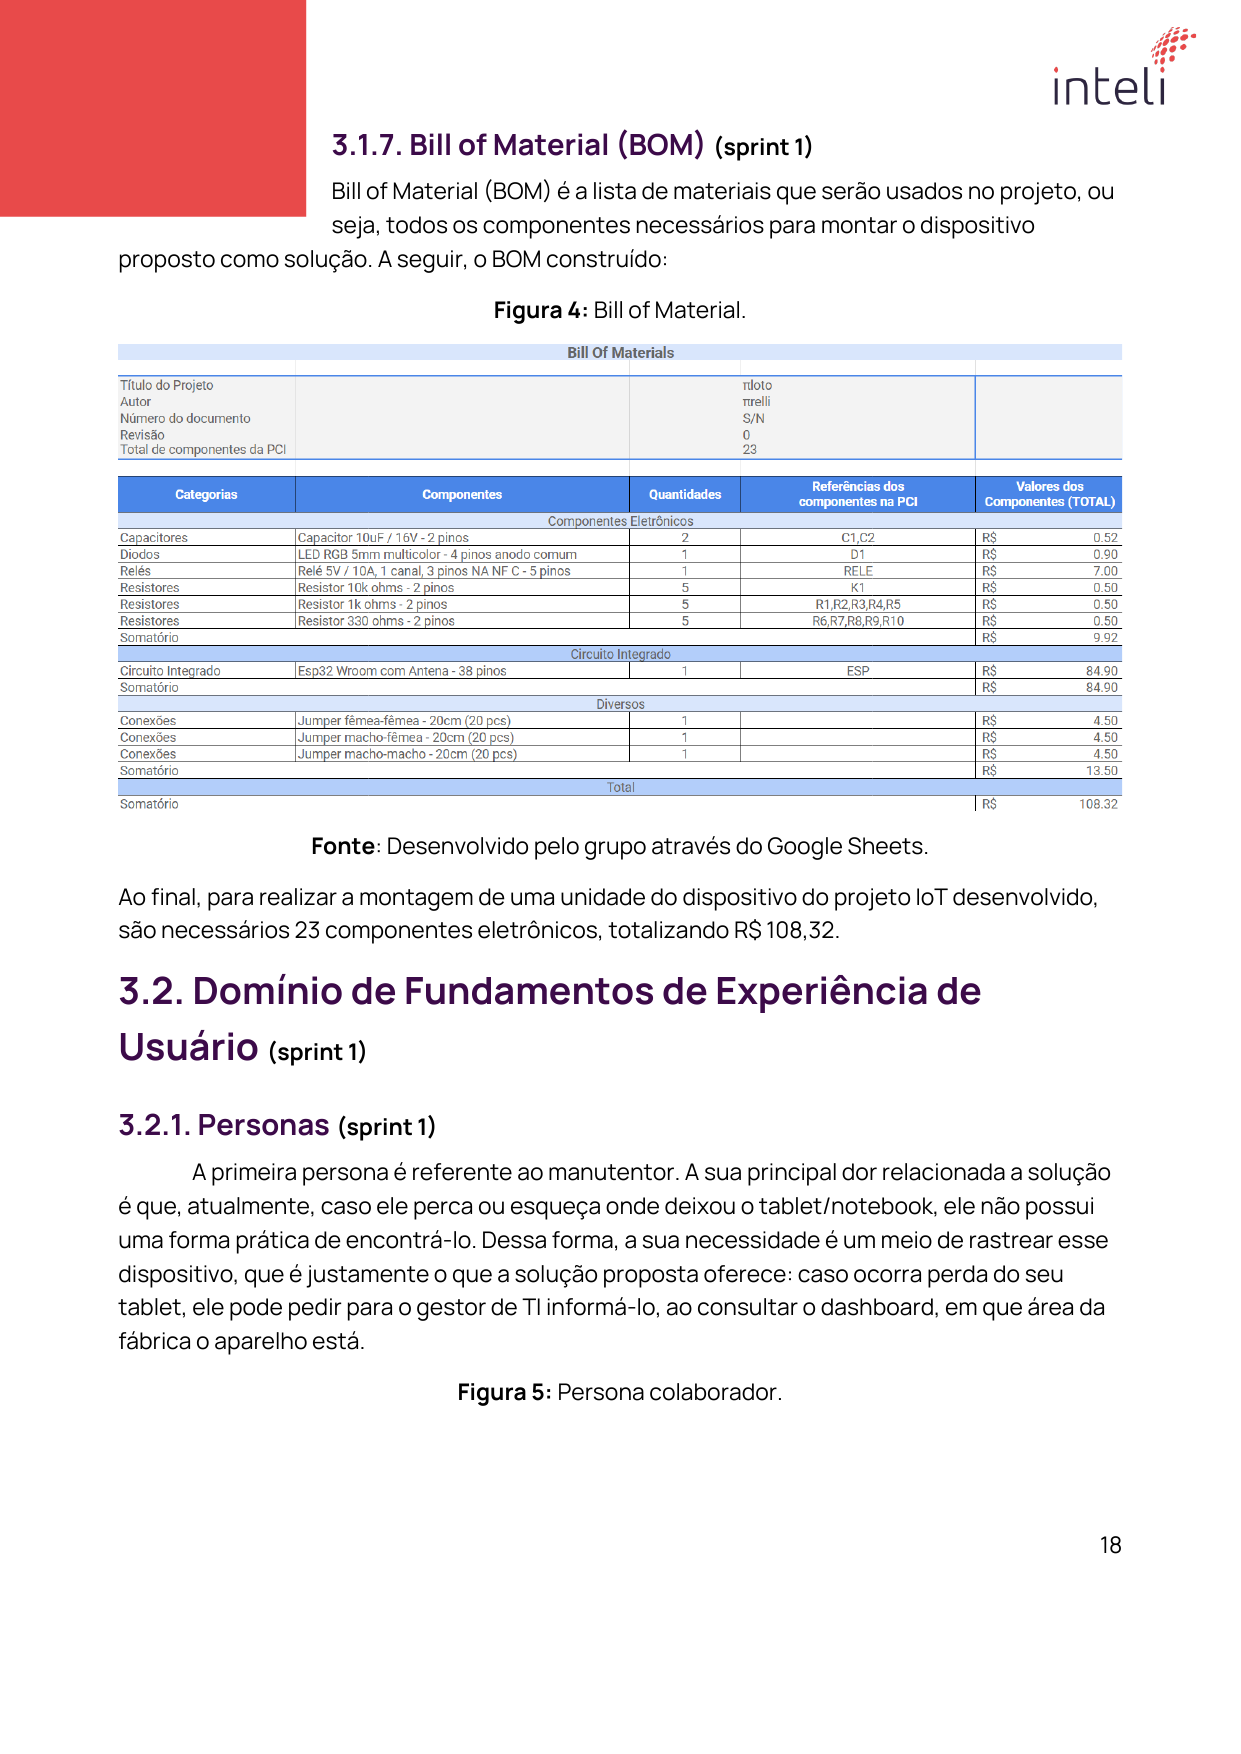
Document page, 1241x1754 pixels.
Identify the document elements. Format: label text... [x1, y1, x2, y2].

text Figura 4: Bill of Material. [118, 293, 1122, 325]
picture [1054, 27, 1197, 105]
picture [118, 344, 1123, 811]
text Bill of Material (BOM) é a lista de materiais que serão usados no projeto, ou seja, todos os componentes necessários para montar o dispositivo proposto como solução. A seguir, o BOM construído: [118, 175, 1122, 274]
text A primeira persona é referente ao manutentor. A sua principal dor relacionada a solução é que, atualmente, caso ele perca ou esqueça onde deixou o tablet/notebook, ele não possui uma forma prática de encontrá-lo. Dessa forma, a sua necessidade é um meio de rastrear esse dispositivo, que é justamente o que a solução proposta oferece: caso ocorra perda do seu tablet, ele pode pedir para o gestor de TI informá-lo, ao consultar o dashboard, em que área da fábrica o aparelho está. [118, 1156, 1122, 1357]
text Figura 5: Persona colaborador. [118, 1376, 1122, 1407]
text 3.1.7. Bill of Material (BOM) (sprint 1) [118, 124, 1122, 164]
text 3.2.1. Personas (sprint 1) [118, 1104, 1122, 1144]
text 3.2. Domínio de Fundamentos de Experiência de Usuário (sprint 1) [118, 965, 1122, 1071]
picture [0, 0, 307, 217]
text Fonte: Desenvolvido pelo grupo através do Google Sheets. [118, 830, 1122, 861]
text Ao final, para realizar a montagem de uma unidade do dispositivo do projeto IoT desenvolvido, são necessários 23 componentes eletrônicos, totalizando R$ 108,32. [118, 880, 1122, 946]
